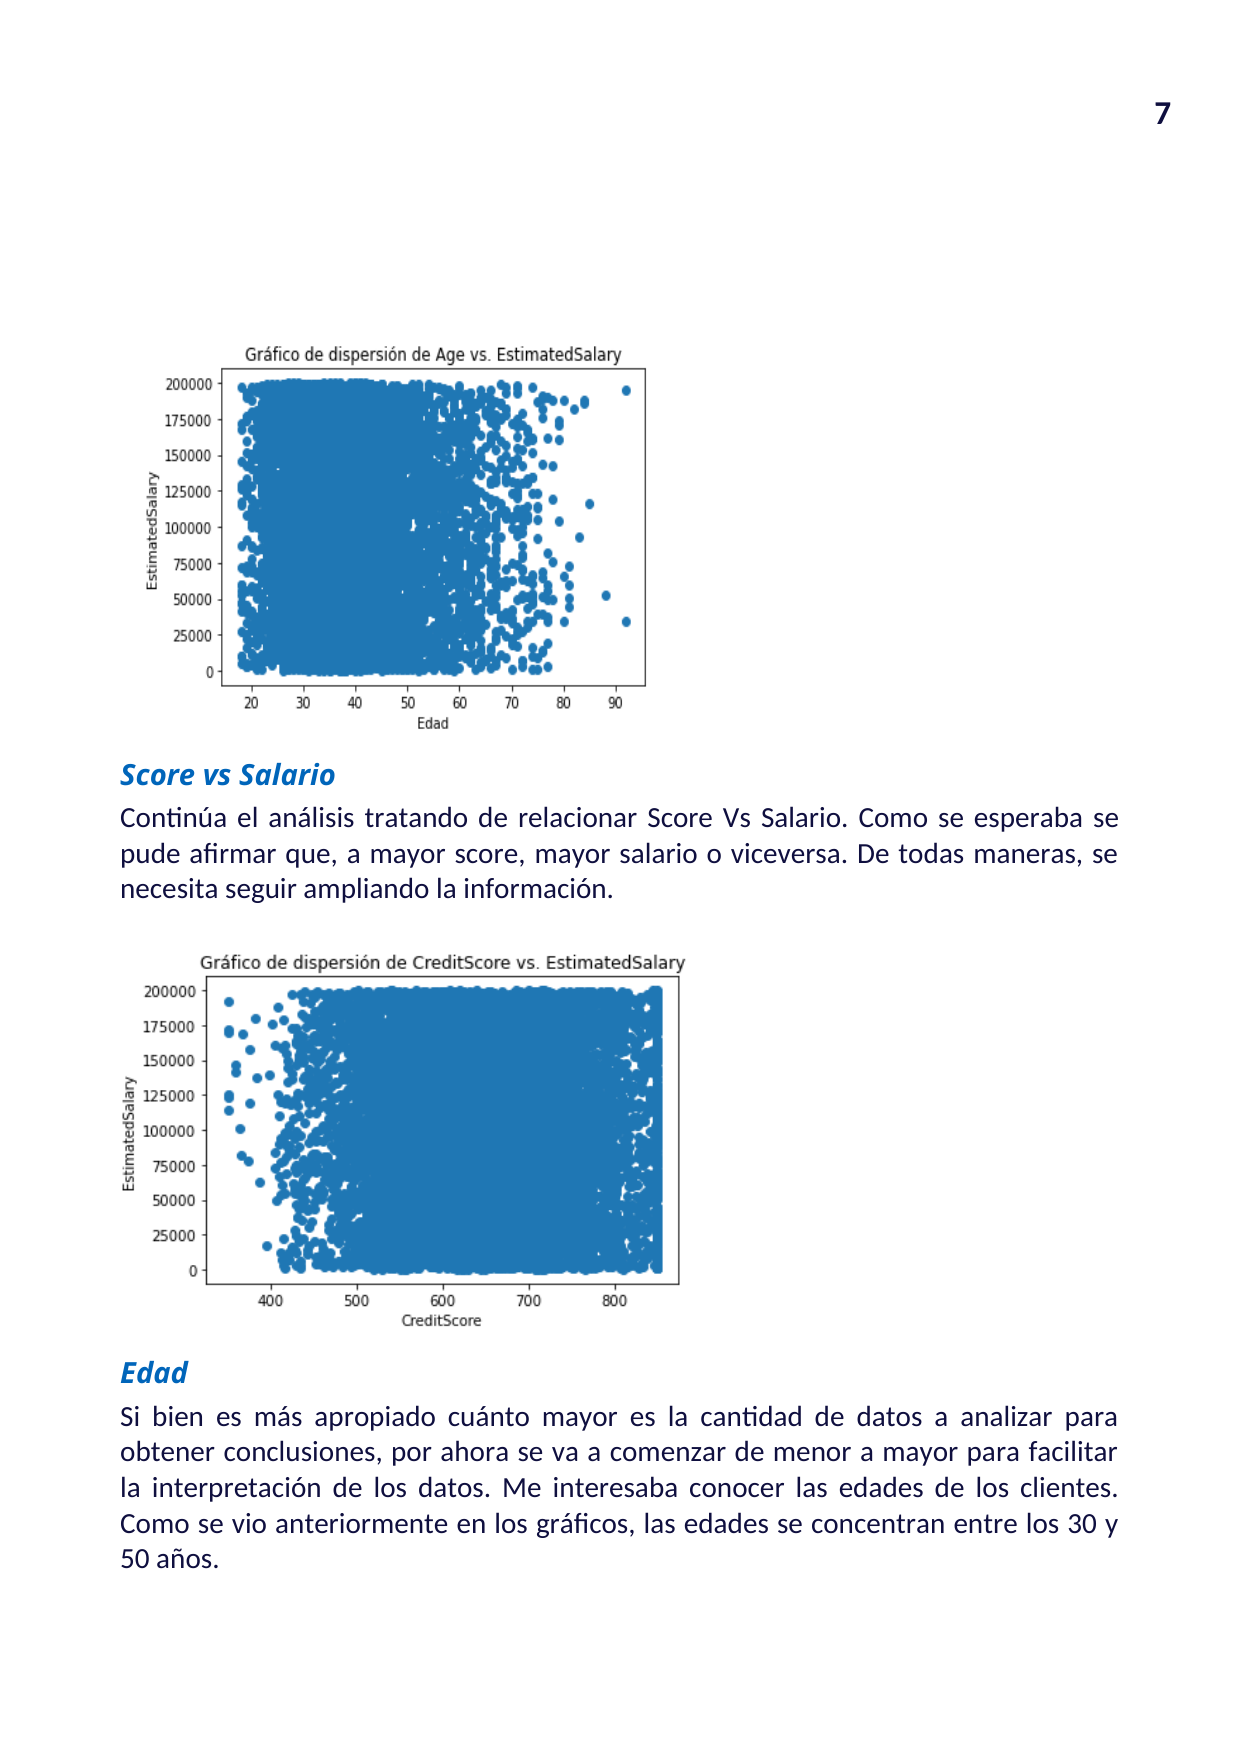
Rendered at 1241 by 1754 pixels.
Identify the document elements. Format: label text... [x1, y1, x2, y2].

picture [120, 333, 697, 750]
subtitle Edad [120, 1352, 1120, 1392]
subtitle Score vs Salario [120, 754, 1120, 793]
picture [120, 941, 710, 1349]
text Continúa el análisis tratando de relacionar Score Vs Salario. Como se esperaba se pude afirmar que, a mayor score, mayor salario o viceversa. De todas maneras, se necesita seguir ampliando la información. [120, 799, 1120, 906]
text Si bien es más apropiado cuánto mayor es la cantidad de datos a analizar para obtener conclusiones, por ahora se va a comenzar de menor a mayor para facilitar la interpretación de los datos. Me interesaba conocer las edades de los clientes. Como se vio anteriormente en los gráficos, las edades se concentran entre los 30 y 50 años. [120, 1398, 1120, 1576]
